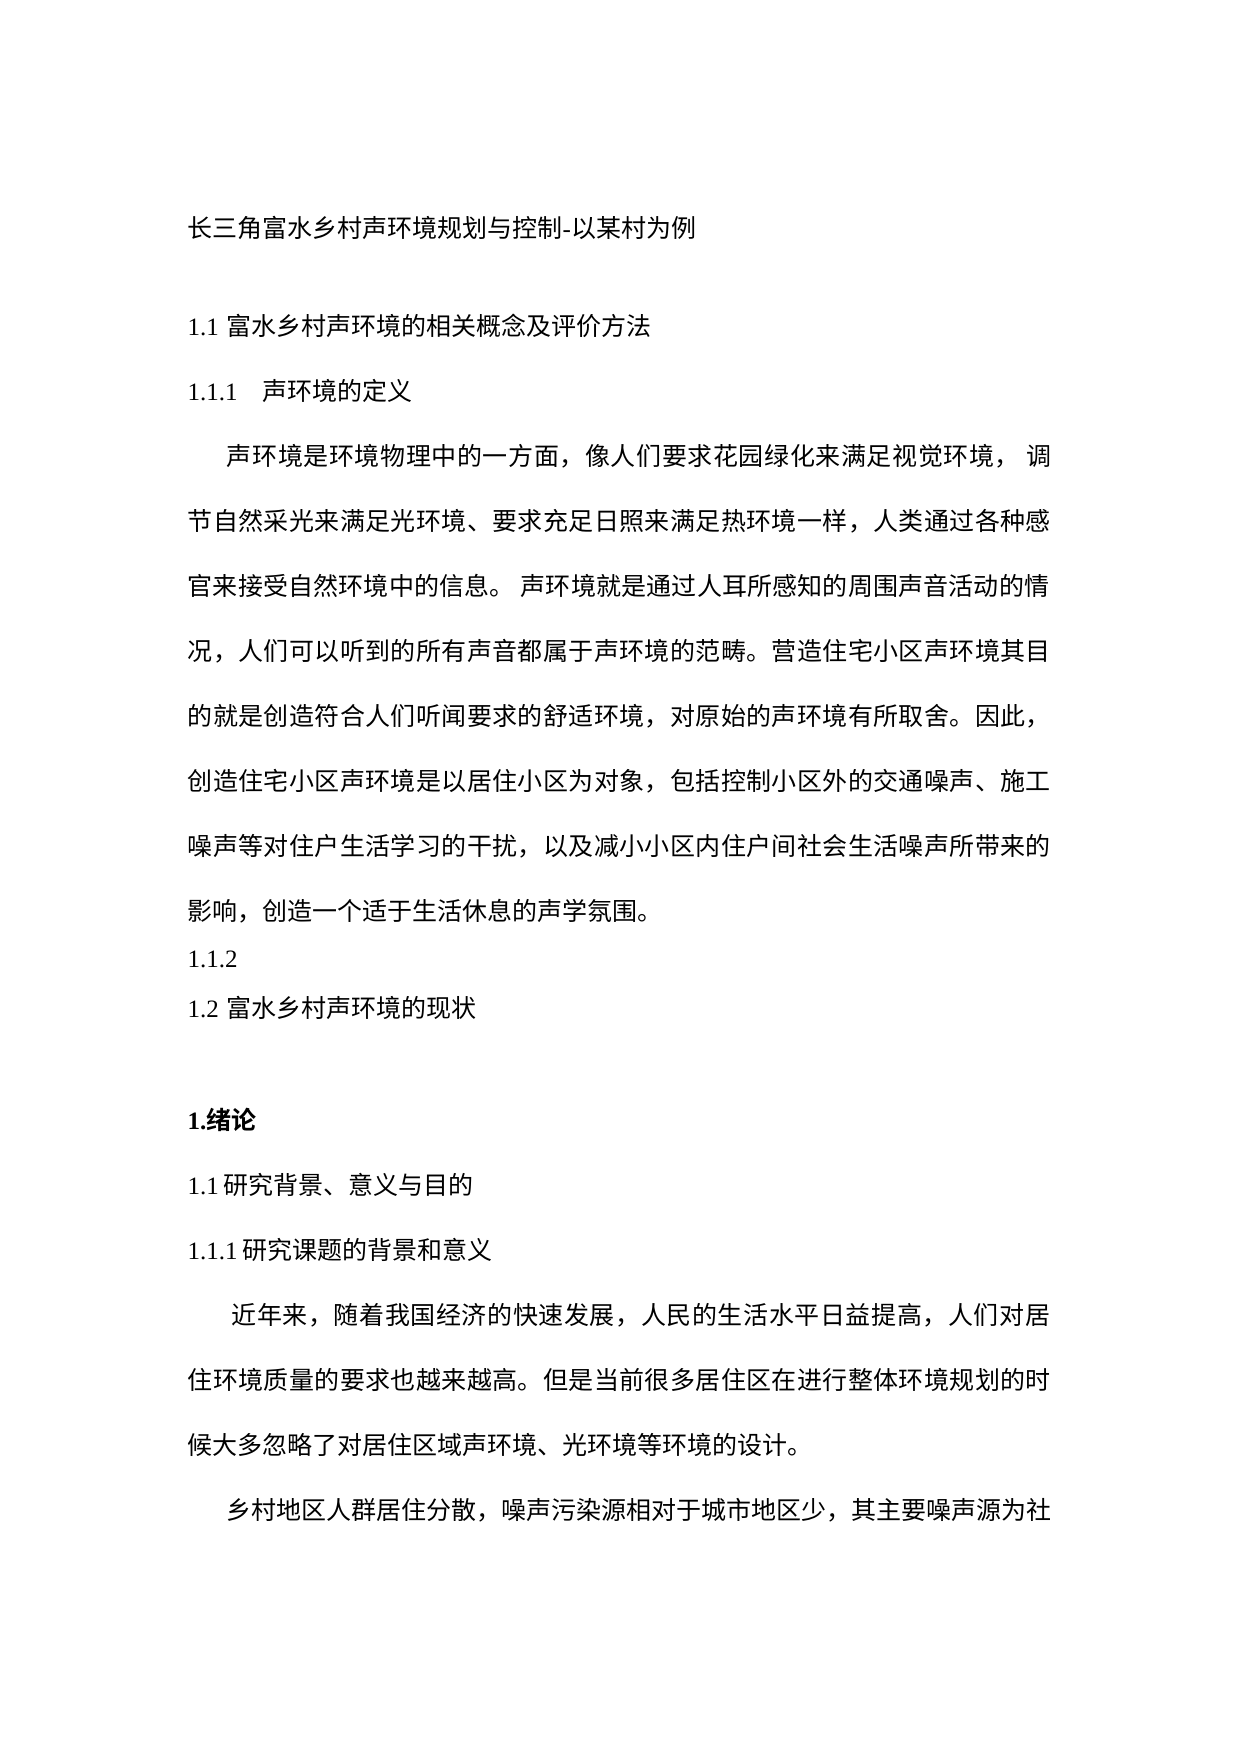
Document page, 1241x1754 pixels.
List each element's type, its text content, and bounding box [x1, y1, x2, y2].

text 1.绪论 [187, 1086, 1053, 1151]
text 长三角富水乡村声环境规划与控制-以某村为例 [187, 194, 1053, 259]
text 声环境是环境物理中的一方面，像人们要求花园绿化来满足视觉环境， 调节自然采光来满足光环境、要求充足日照来满足热环境一样，人类通过各种感官来接受自然环境中的信息。 声环境就是通过人耳所感知的周围声音活动的情况，人们可以听到的所有声音都属于声环境的范畴。营造住宅小区声环境其目的就是创造符合人们听闻要求的舒适环境，对原始的声环境有所取舍。因此，创造住宅小区声环境是以居住小区为对象，包括控制小区外的交通噪声、施工噪声等对住户生活学习的干扰，以及减小小区内住户间社会生活噪声所带来的影响，创造一个适于生活休息的声学氛围。 [187, 422, 1053, 942]
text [187, 1476, 1053, 1541]
text 1.1研究背景、意义与目的 [187, 1151, 1053, 1216]
list 富水乡村声环境的相关概念及评价方法 [187, 292, 1053, 357]
list 声环境的定义 [187, 357, 1053, 422]
text 1.1.1研究课题的背景和意义 [187, 1216, 1053, 1281]
list 富水乡村声环境的现状 [187, 974, 1053, 1039]
text 近年来，随着我国经济的快速发展，人民的生活水平日益提高，人们对居住环境质量的要求也越来越高。但是当前很多居住区在进行整体环境规划的时候大多忽略了对居住区域声环境、光环境等环境的设计。 [187, 1281, 1053, 1476]
